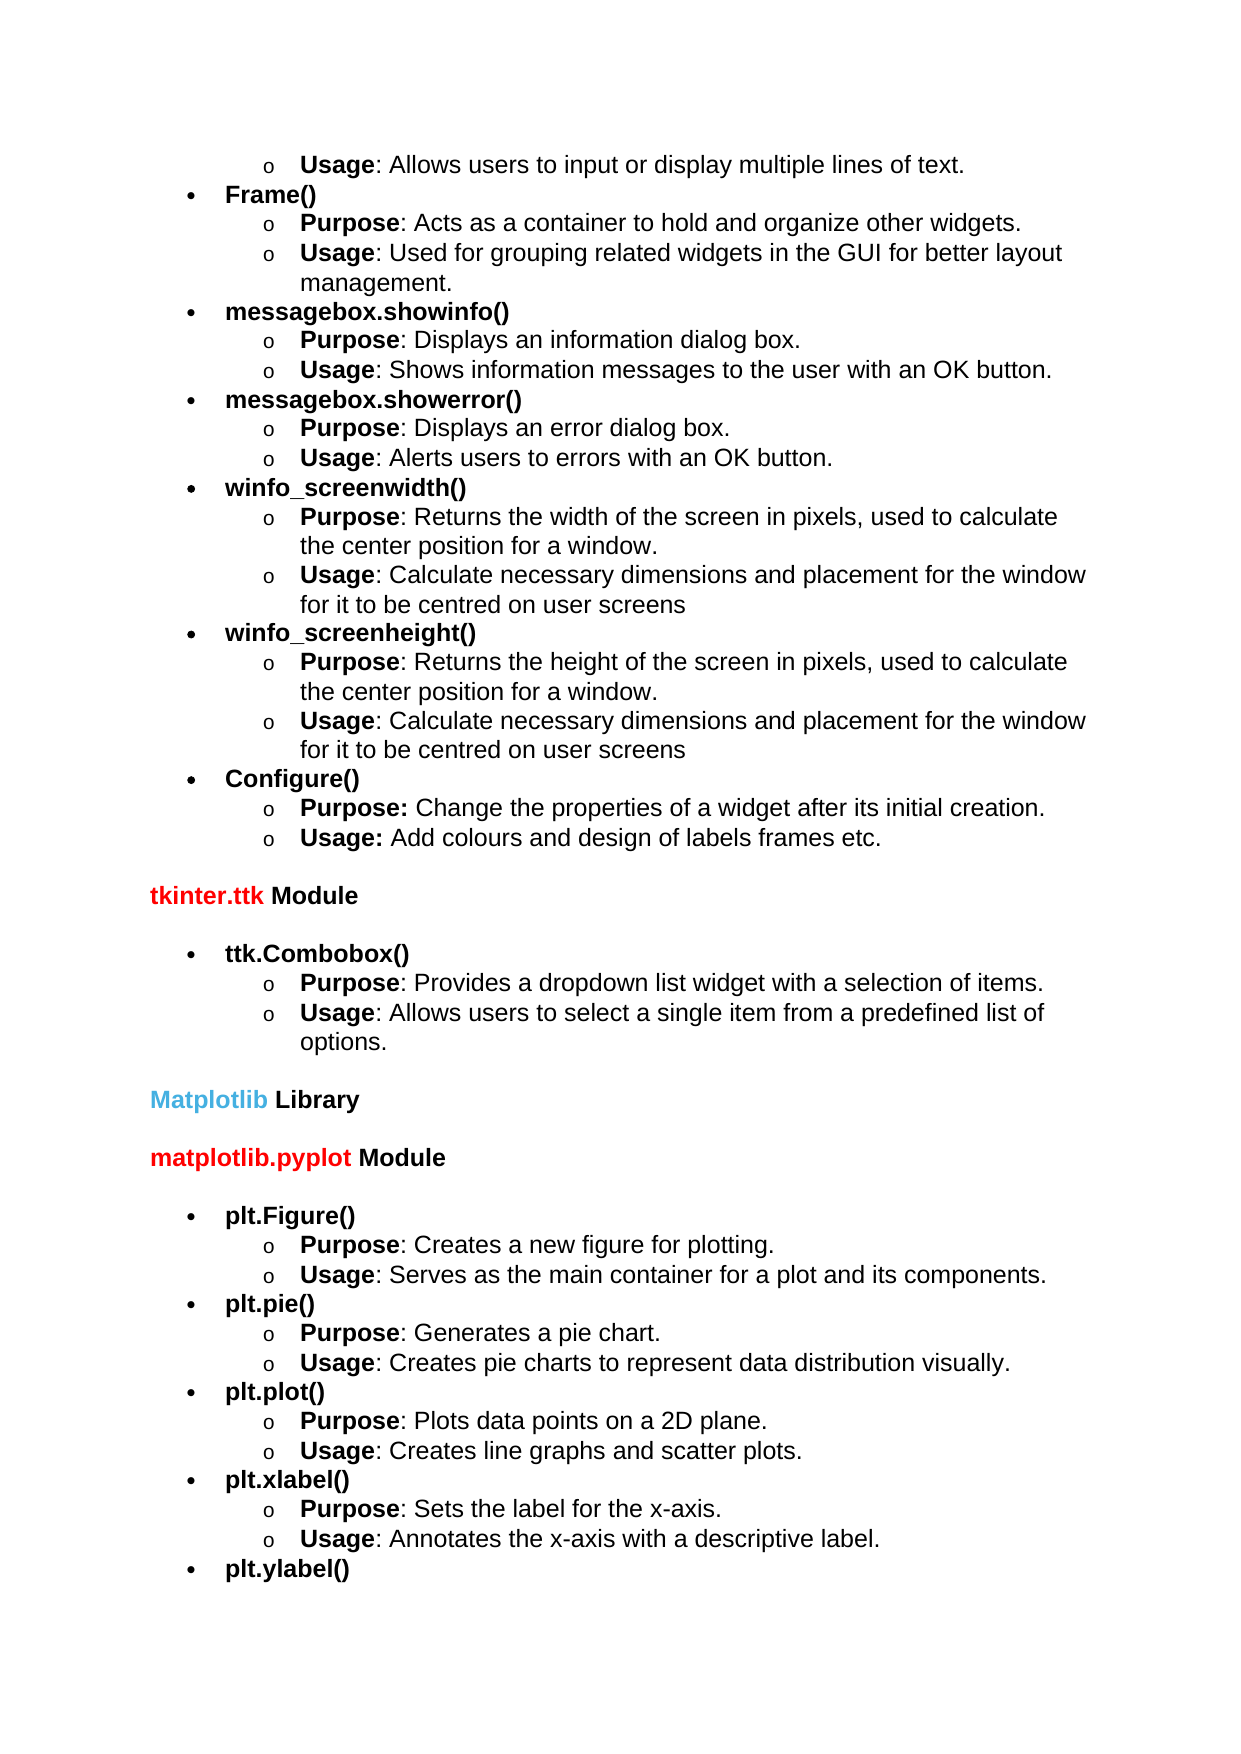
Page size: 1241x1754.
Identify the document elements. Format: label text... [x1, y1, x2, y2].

text Matplotlib Library [150, 1085, 1090, 1114]
list messagebox.showerror() [187, 385, 1090, 413]
list Usage: Allows users to input or display multiple lines of text. [262, 150, 1090, 180]
list Purpose: Acts as a container to hold and organize other widgets. [262, 208, 1090, 238]
list Usage: Creates pie charts to represent data distribution visually. [262, 1348, 1090, 1377]
list winfo_screenheight() [187, 618, 1090, 647]
list Purpose: Provides a dropdown list widget with a selection of items. [262, 968, 1090, 998]
list plt.pie() [187, 1289, 1090, 1318]
list winfo_screenwidth() [187, 473, 1090, 502]
list Frame() [187, 180, 1090, 208]
list Usage: Calculate necessary dimensions and placement for the window for it to be centred on user screens [262, 560, 1090, 618]
list Purpose: Plots data points on a 2D plane. [262, 1406, 1090, 1436]
list plt.xlabel() [187, 1466, 1090, 1494]
list ttk.Combobox() [187, 939, 1090, 968]
list Usage: Calculate necessary dimensions and placement for the window for it to be centred on user screens [262, 706, 1090, 764]
list Usage: Add colours and design of labels frames etc. [262, 822, 1090, 852]
list Purpose: Displays an error dialog box. [262, 413, 1090, 443]
list Purpose: Returns the width of the screen in pixels, used to calculate the center position for a window. [262, 502, 1090, 560]
list Usage: Annotates the x-axis with a descriptive label. [262, 1524, 1090, 1554]
text matplotlib.pyplot Module [150, 1143, 1090, 1172]
list Purpose: Displays an information dialog box. [262, 325, 1090, 355]
list Purpose: Change the properties of a widget after its initial creation. [262, 793, 1090, 822]
list Usage: Used for grouping related widgets in the GUI for better layout management. [262, 238, 1090, 297]
list Purpose: Creates a new figure for plotting. [262, 1230, 1090, 1259]
list plt.ylabel() [187, 1554, 1090, 1582]
list Usage: Shows information messages to the user with an OK button. [262, 355, 1090, 385]
list plt.plot() [187, 1377, 1090, 1406]
list Usage: Alerts users to errors with an OK button. [262, 443, 1090, 473]
text tkinter.ttk Module [150, 881, 1090, 910]
list Configure() [187, 764, 1090, 793]
list Usage: Serves as the main container for a plot and its components. [262, 1259, 1090, 1289]
list Usage: Allows users to select a single item from a predefined list of options. [262, 998, 1090, 1056]
list Usage: Creates line graphs and scatter plots. [262, 1436, 1090, 1466]
list Purpose: Generates a pie chart. [262, 1318, 1090, 1348]
list Purpose: Returns the height of the screen in pixels, used to calculate the center position for a window. [262, 647, 1090, 706]
list plt.Figure() [187, 1201, 1090, 1230]
list Purpose: Sets the label for the x-axis. [262, 1494, 1090, 1524]
list messagebox.showinfo() [187, 297, 1090, 325]
